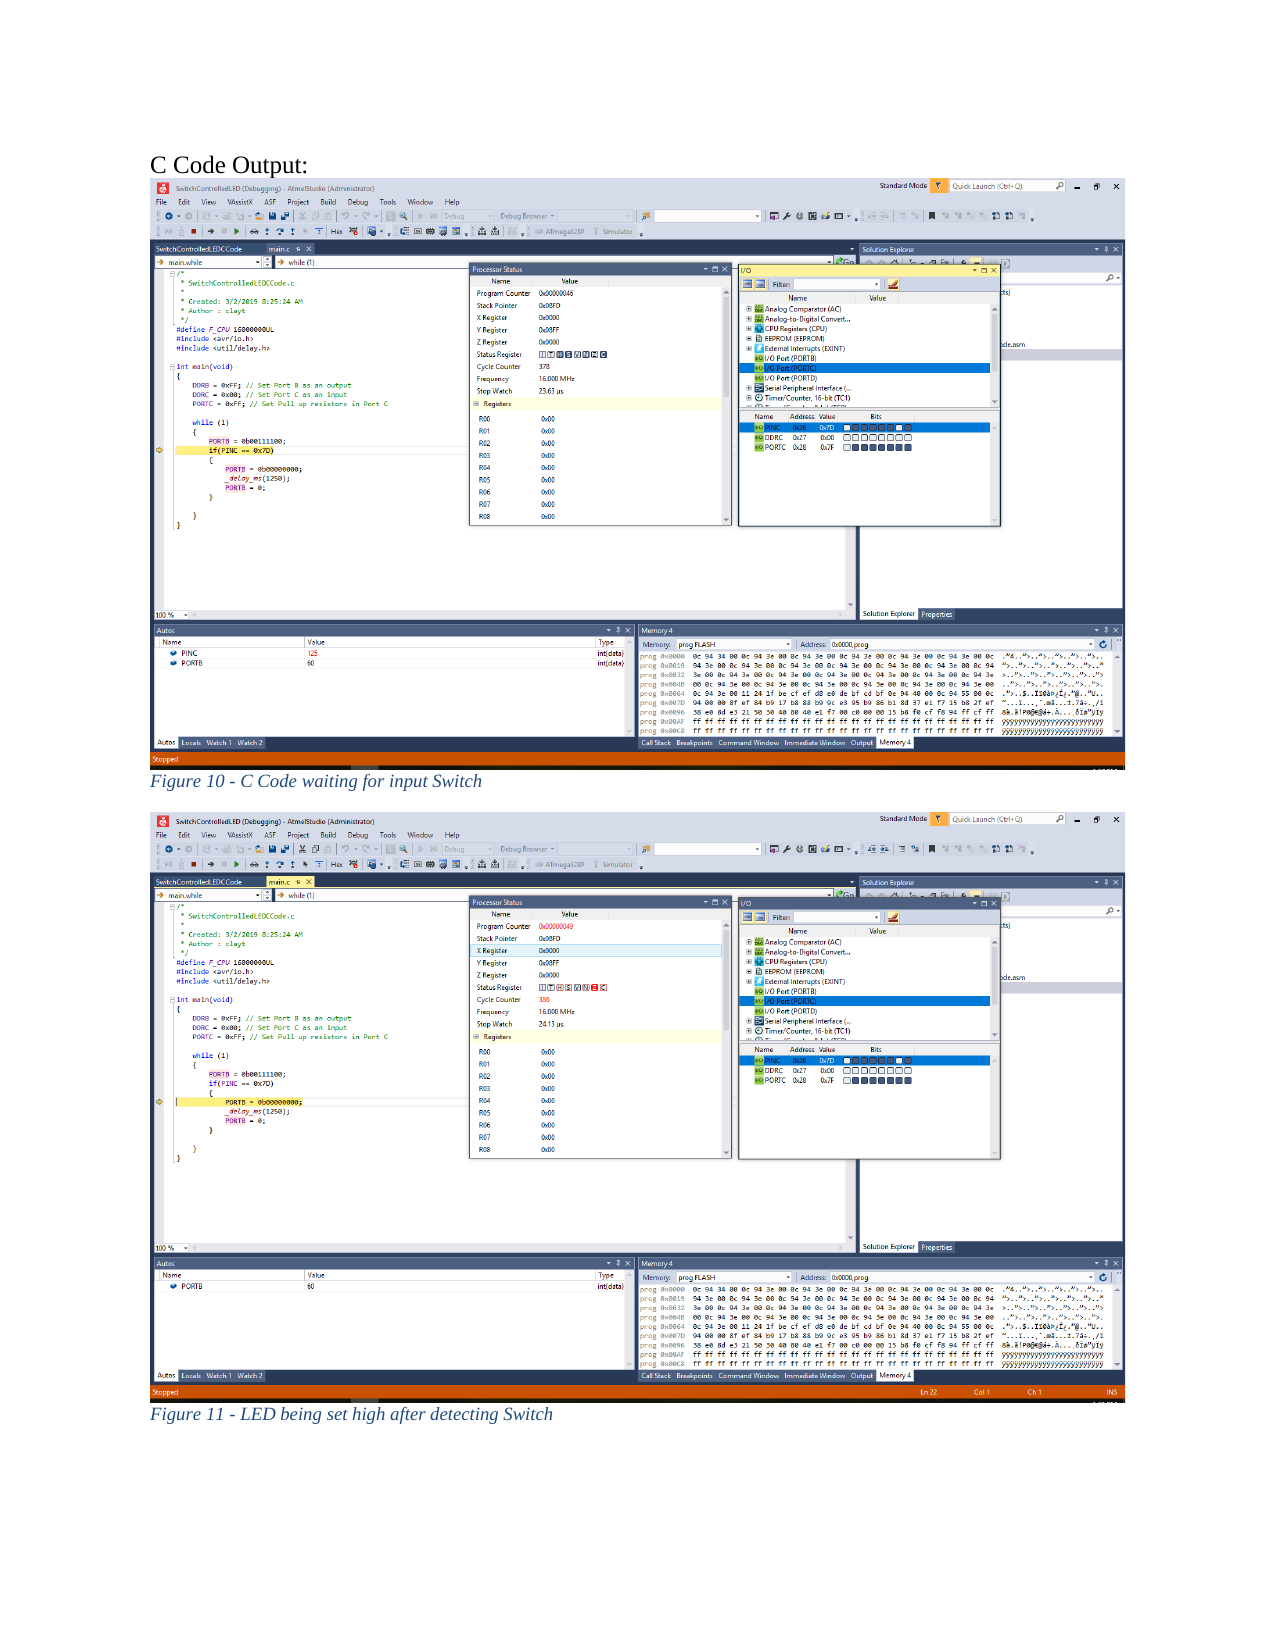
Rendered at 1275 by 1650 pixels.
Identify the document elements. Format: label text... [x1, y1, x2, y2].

picture [150, 178, 1125, 770]
picture [150, 812, 1125, 1403]
text C Code Output: [150, 150, 1125, 178]
